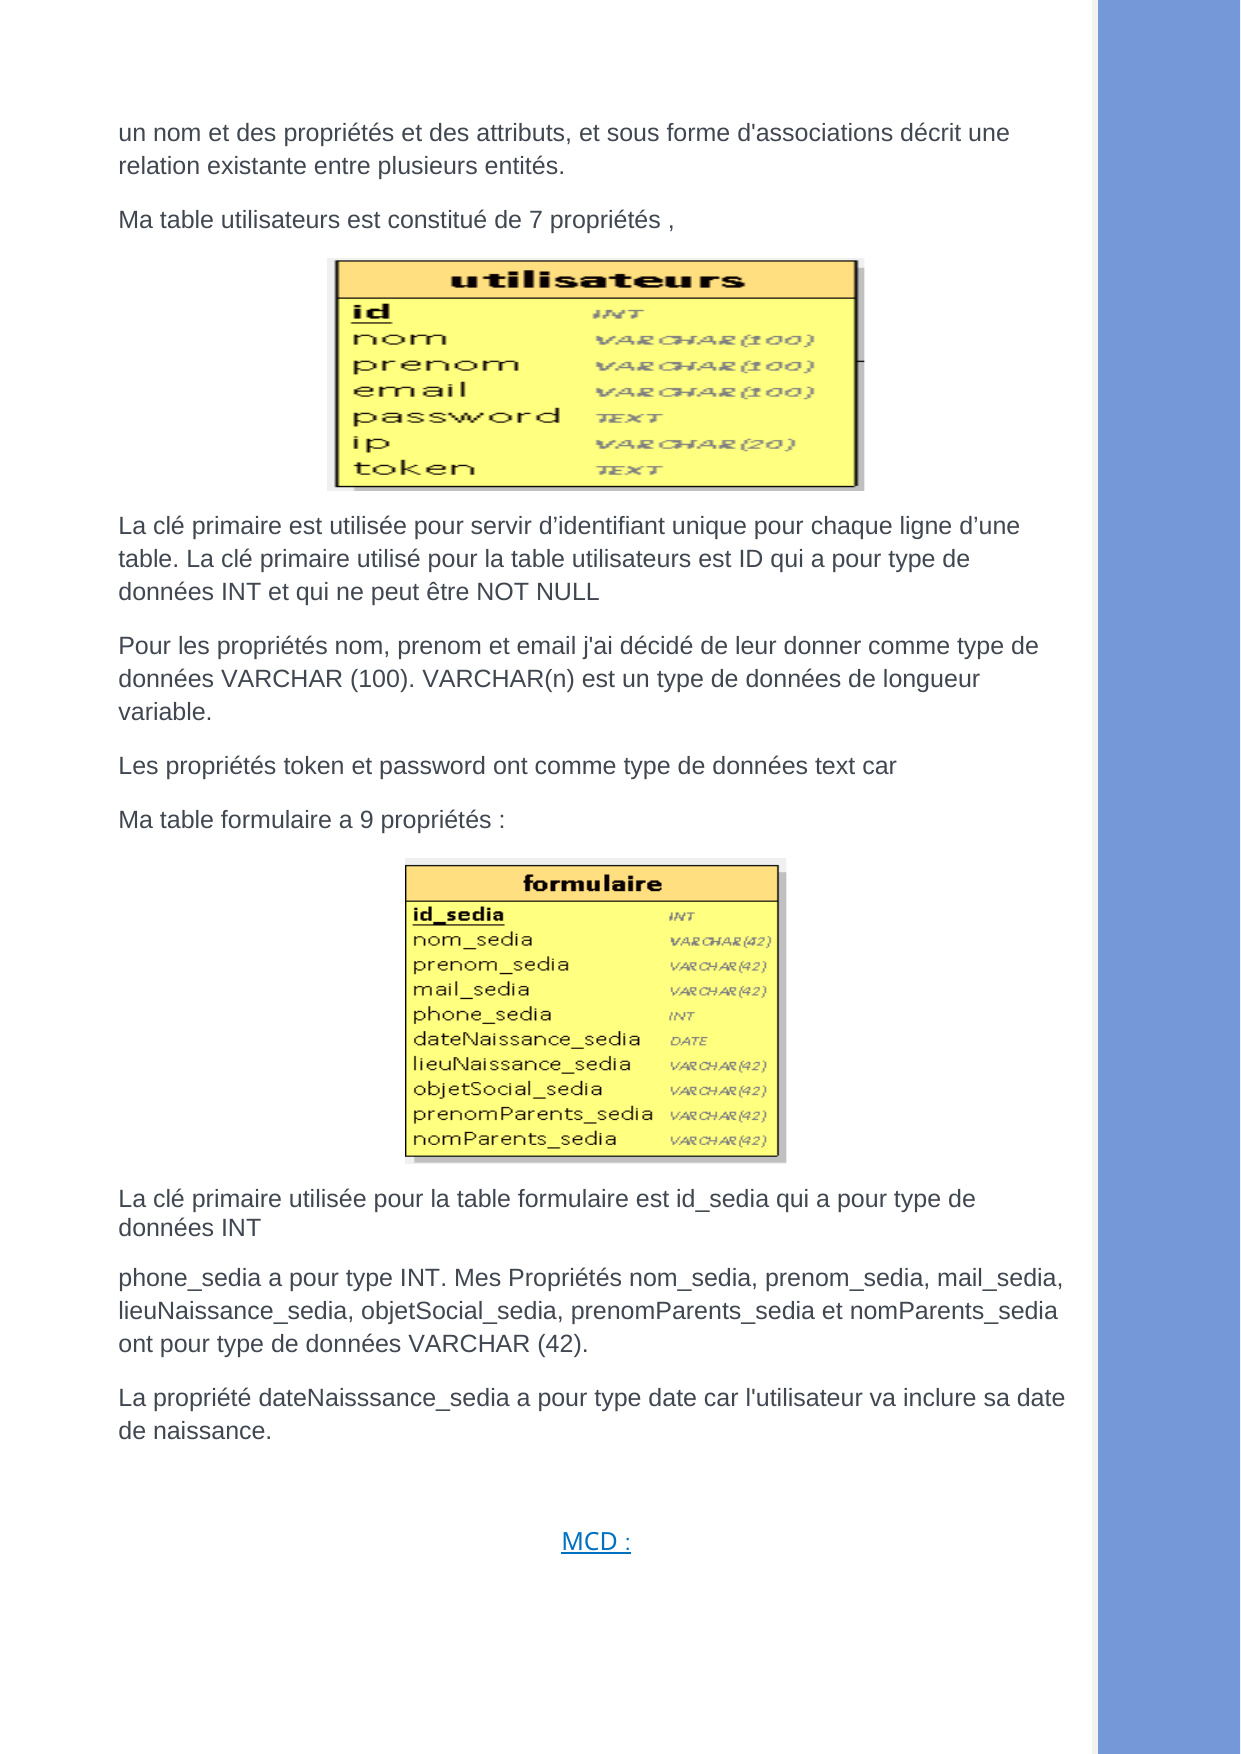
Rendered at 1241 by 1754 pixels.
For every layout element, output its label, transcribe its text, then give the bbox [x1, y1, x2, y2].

text La clé primaire utilisée pour la table formulaire est id_sedia qui a pour type de données INT [118, 1184, 1122, 1242]
picture [405, 858, 787, 1164]
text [118, 118, 1122, 180]
text Ma table utilisateurs est constitué de 7 propriétés , [118, 205, 1122, 234]
text Les propriétés token et password ont comme type de données text car [118, 751, 1122, 779]
picture [327, 258, 865, 491]
text La propriété dateNaisssance_sedia a pour type date car l'utilisateur va inclure sa date de naissance. [118, 1383, 1122, 1444]
text La clé primaire est utilisée pour servir d’identifiant unique pour chaque ligne d’une table. La clé primaire utilisé pour la table utilisateurs est ID qui a pour type de données INT et qui ne peut être NOT NULL [118, 511, 1122, 606]
text MCD : [118, 1523, 1122, 1557]
text Ma table formulaire a 9 propriétés : [118, 804, 1122, 833]
text Pour les propriétés nom, prenom et email j'ai décidé de leur donner comme type de données VARCHAR (100). VARCHAR(n) est un type de données de longueur variable. [118, 631, 1122, 726]
text phone_sedia a pour type INT. Mes Propriétés nom_sedia, prenom_sedia, mail_sedia, lieuNaissance_sedia, objetSocial_sedia, prenomParents_sedia et nomParents_sedia ont pour type de données VARCHAR (42). [118, 1263, 1122, 1358]
